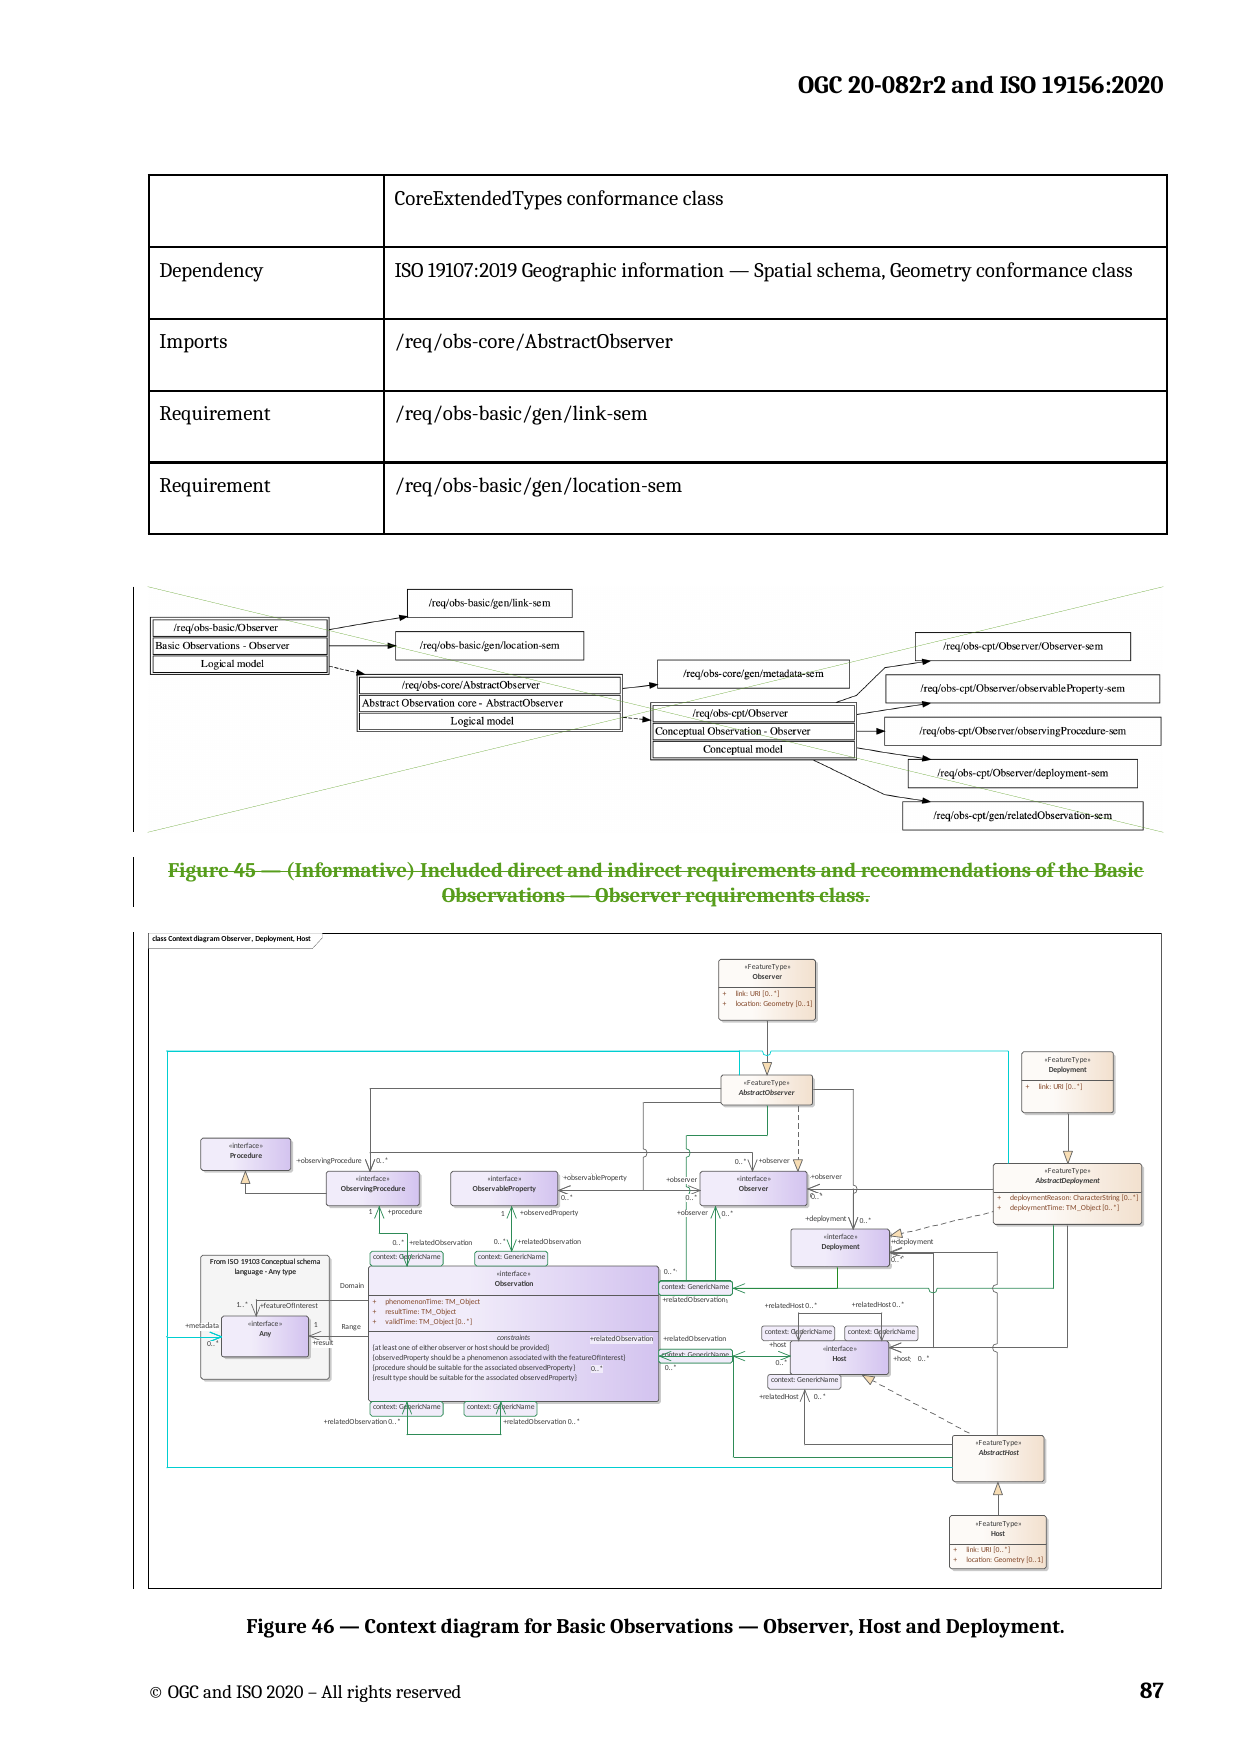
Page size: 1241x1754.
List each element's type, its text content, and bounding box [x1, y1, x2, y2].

picture [150, 710, 1161, 833]
picture [147, 587, 652, 832]
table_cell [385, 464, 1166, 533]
picture [150, 586, 1161, 709]
text Figure — Context diagram for Basic Observations — Observer, Host and Deployment. [148, 1614, 1163, 1639]
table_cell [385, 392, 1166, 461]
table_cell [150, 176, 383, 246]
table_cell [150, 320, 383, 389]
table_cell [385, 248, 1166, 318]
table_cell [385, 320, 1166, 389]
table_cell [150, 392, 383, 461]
picture [659, 587, 1164, 832]
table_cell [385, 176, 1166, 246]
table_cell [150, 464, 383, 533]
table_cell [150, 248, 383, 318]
